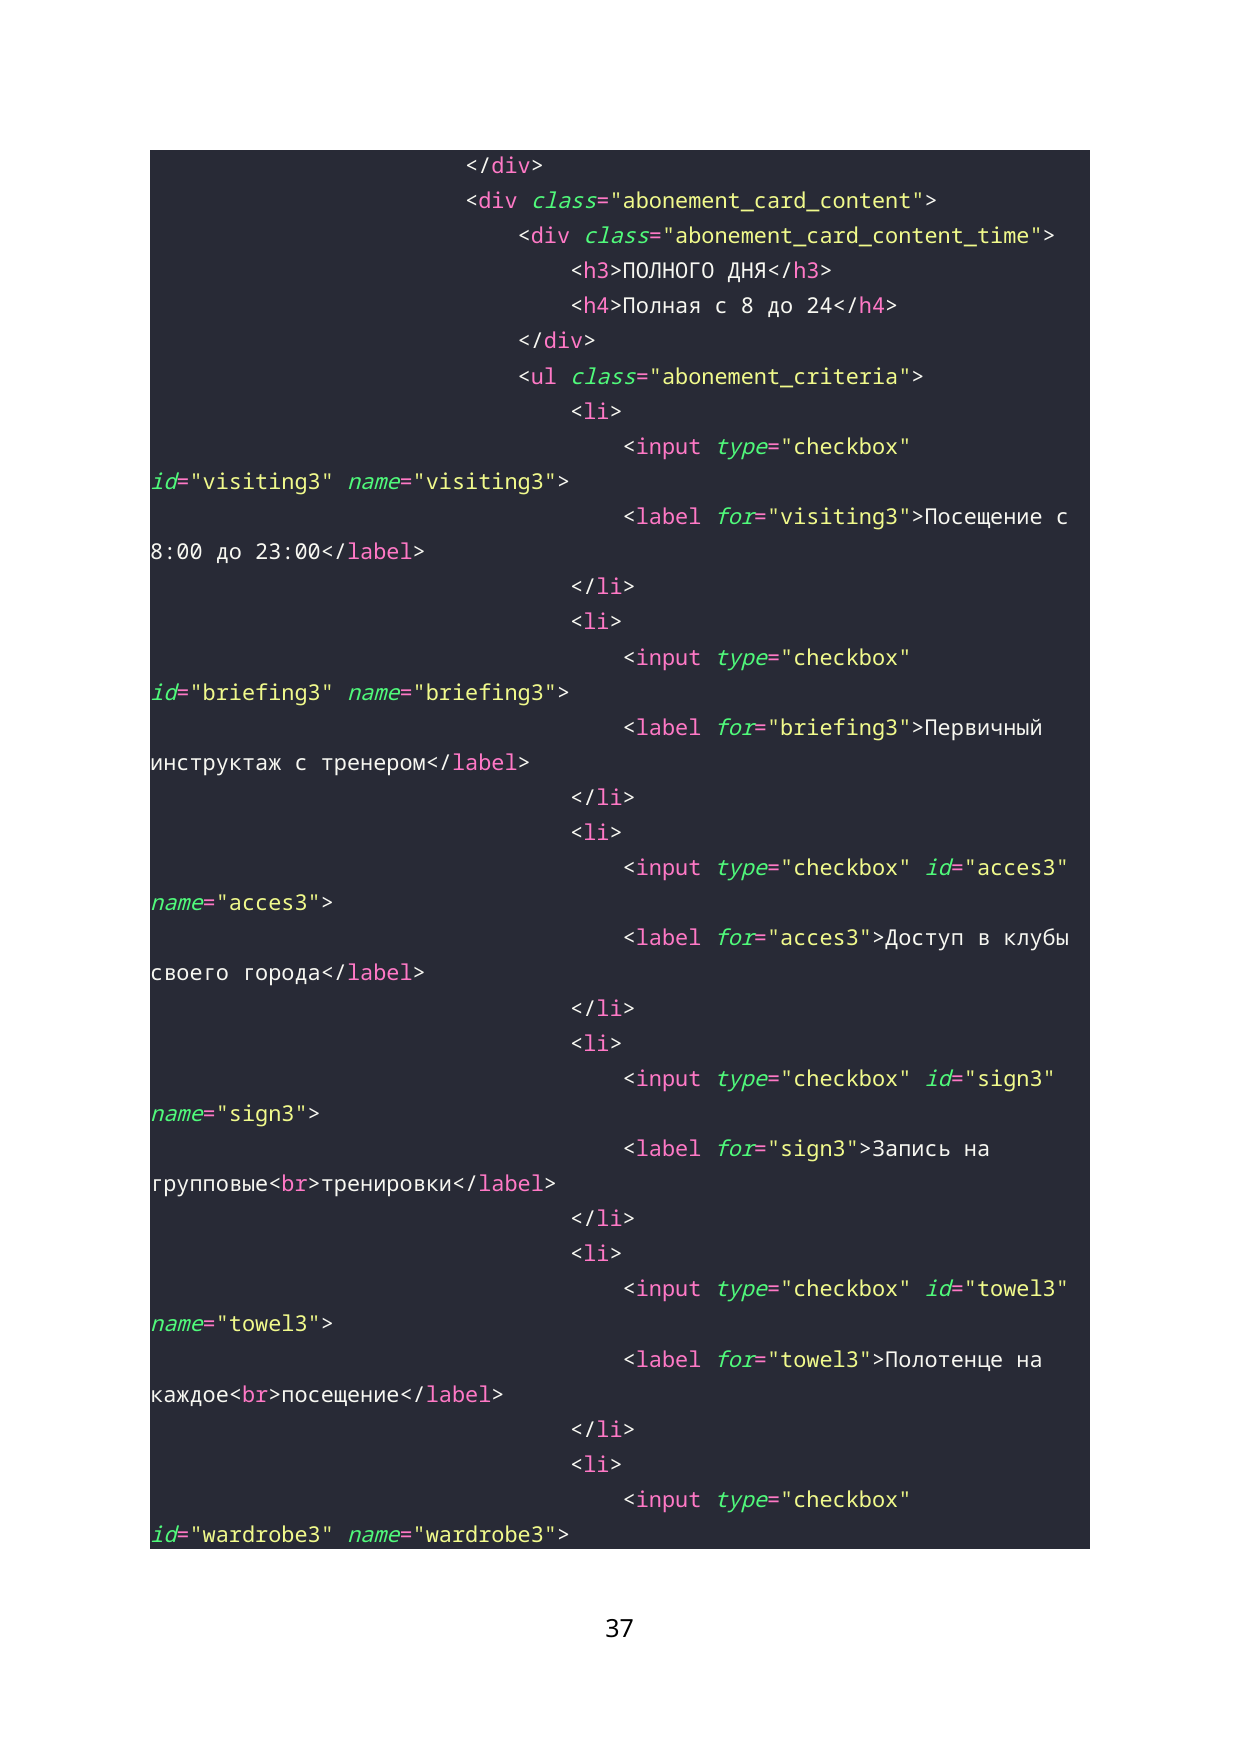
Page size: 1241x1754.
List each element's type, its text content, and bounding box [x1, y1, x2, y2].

text <li> [150, 606, 1090, 636]
text </li> [150, 1203, 1090, 1233]
text </li> [150, 571, 1090, 601]
text <li> [150, 1238, 1090, 1268]
text <li> [150, 1449, 1090, 1479]
text <div class="abonement_card_content_time"> [150, 220, 1090, 250]
text <label for="briefing3">Первичный инструктаж с тренером</label> [150, 712, 1090, 777]
text </div> [150, 150, 1090, 180]
text <input type="checkbox" id="visiting3" name="visiting3"> [150, 431, 1090, 496]
text <label for="visiting3">Посещение с 8:00 до 23:00</label> [150, 501, 1090, 566]
text </li> [150, 1414, 1090, 1443]
text <h3>ПОЛНОГО ДНЯ</h3> [150, 255, 1090, 285]
text <input type="checkbox" id="towel3" name="towel3"> [150, 1273, 1090, 1338]
text <input type="checkbox" id="acces3" name="acces3"> [150, 852, 1090, 917]
text <ul class="abonement_criteria"> [150, 361, 1090, 390]
text </li> [150, 992, 1090, 1022]
text </div> [150, 326, 1090, 355]
text <div class="abonement_card_content"> [150, 185, 1090, 215]
text </li> [150, 782, 1090, 812]
text <input type="checkbox" id="sign3" name="sign3"> [150, 1063, 1090, 1128]
text <input type="checkbox" id="wardrobe3" name="wardrobe3"> [150, 1484, 1090, 1549]
text <label for="acces3">Доступ в клубы своего города</label> [150, 922, 1090, 987]
text <li> [150, 396, 1090, 426]
text <li> [150, 1028, 1090, 1057]
text <label for="sign3">Запись на групповые<br>тренировки</label> [150, 1133, 1090, 1198]
text <input type="checkbox" id="briefing3" name="briefing3"> [150, 641, 1090, 706]
text <li> [150, 817, 1090, 847]
text <h4>Полная с 8 до 24</h4> [150, 290, 1090, 320]
text <label for="towel3">Полотенце на каждое<br>посещение</label> [150, 1343, 1090, 1408]
